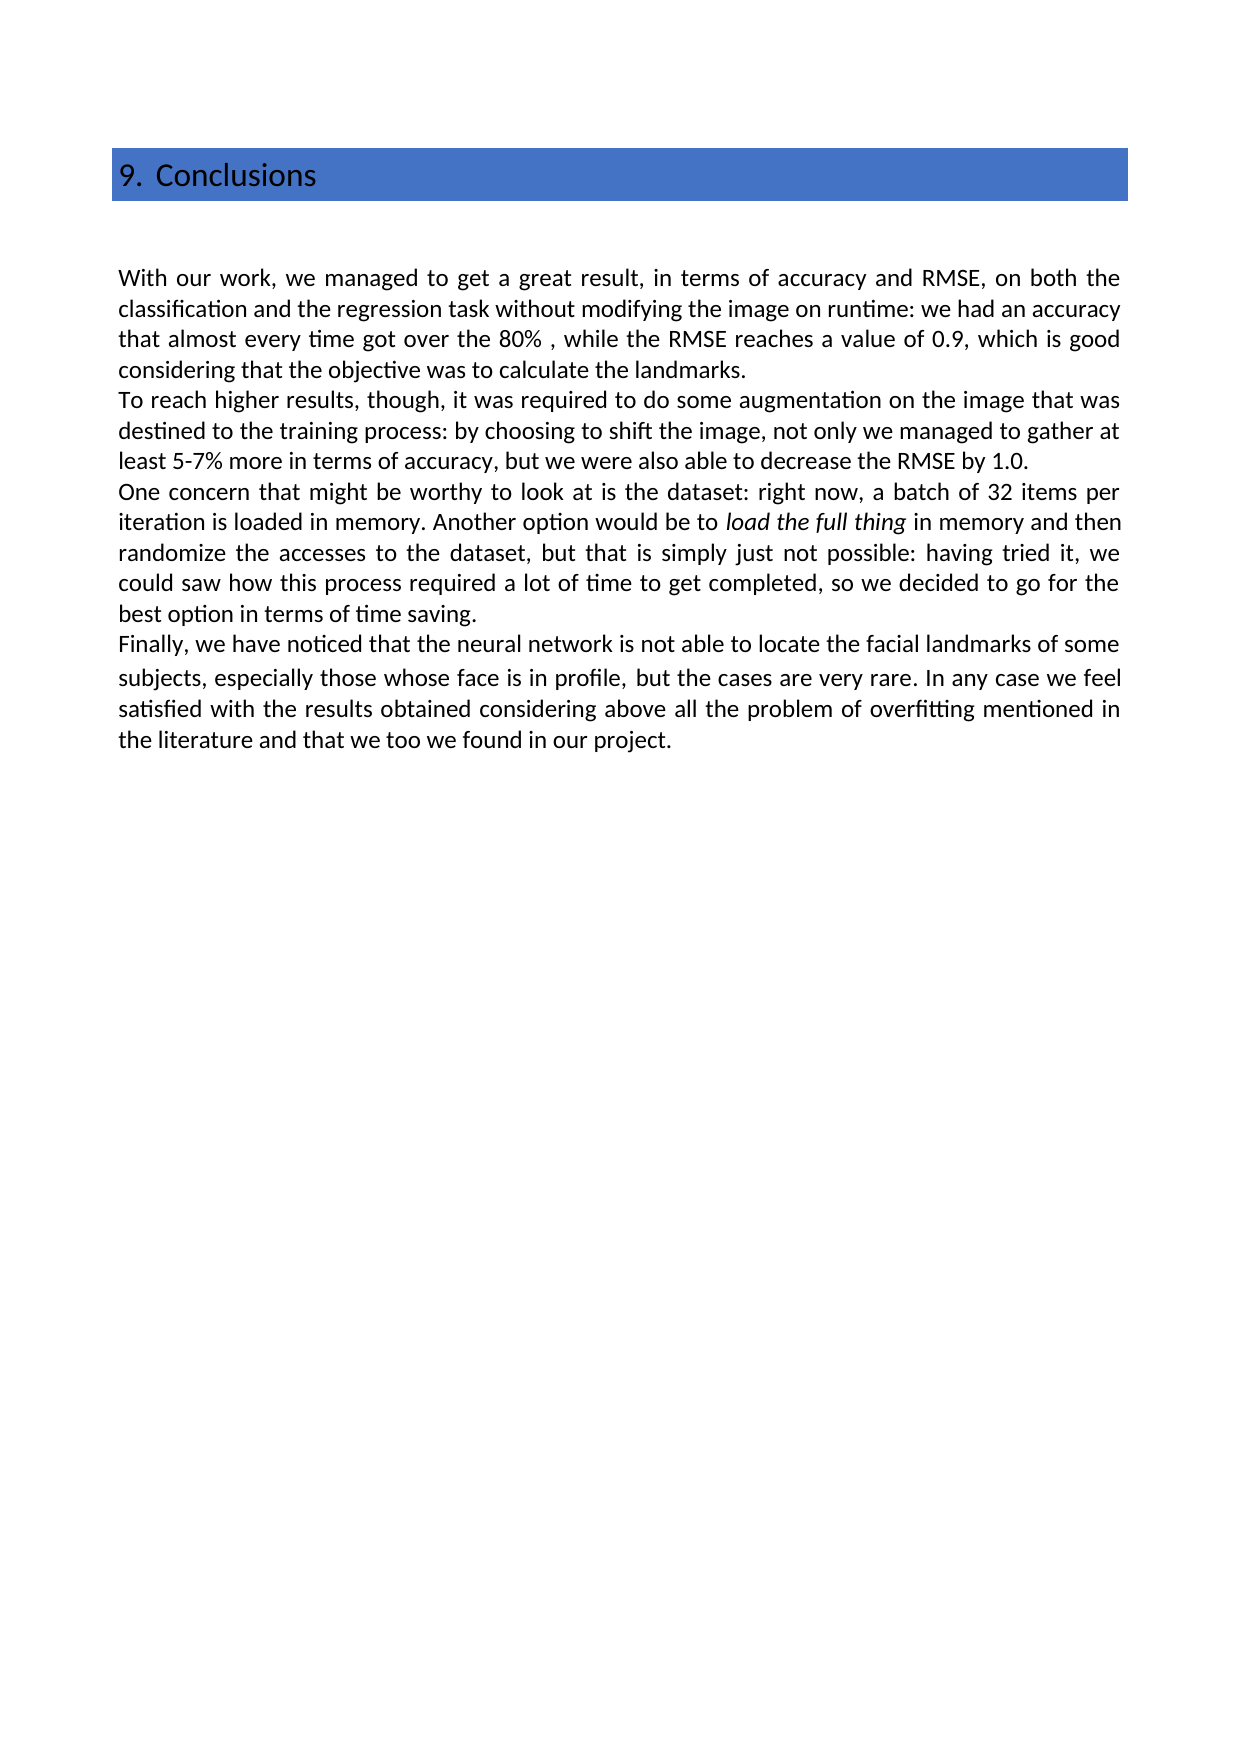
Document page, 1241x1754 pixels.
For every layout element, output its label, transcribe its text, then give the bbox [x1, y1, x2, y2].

subtitle Conclusions [118, 154, 1122, 194]
text With our work, we managed to get a great result, in terms of accuracy and RMSE, on both the classification and the regression task without modifying the image on runtime: we had an accuracy that almost every time got over the 80% , while the RMSE reaches a value of 0.9, which is good considering that the objective was to calculate the landmarks. [118, 262, 1122, 384]
text To reach higher results, though, it was required to do some augmentation on the image that was destined to the training process: by choosing to shift the image, not only we managed to gather at least 5-7% more in terms of accuracy, but we were also able to decrease the RMSE by 1.0. [118, 384, 1122, 476]
text One concern that might be worthy to look at is the dataset: right now, a batch of 32 items per iteration is loaded in memory. Another option would be to load the full thing in memory and then randomize the accesses to the dataset, but that is simply just not possible: having tried it, we could saw how this process required a lot of time to get completed, so we decided to go for the best option in terms of time saving. [118, 476, 1122, 629]
text Finally, we have noticed that the neural network is not able to locate the facial landmarks of some subjects, especially those whose face is in profile, but the cases are very rare. In any case we feel satisfied with the results obtained considering above all the problem of overfitting mentioned in the literature and that we too we found in our project. [118, 629, 1122, 754]
